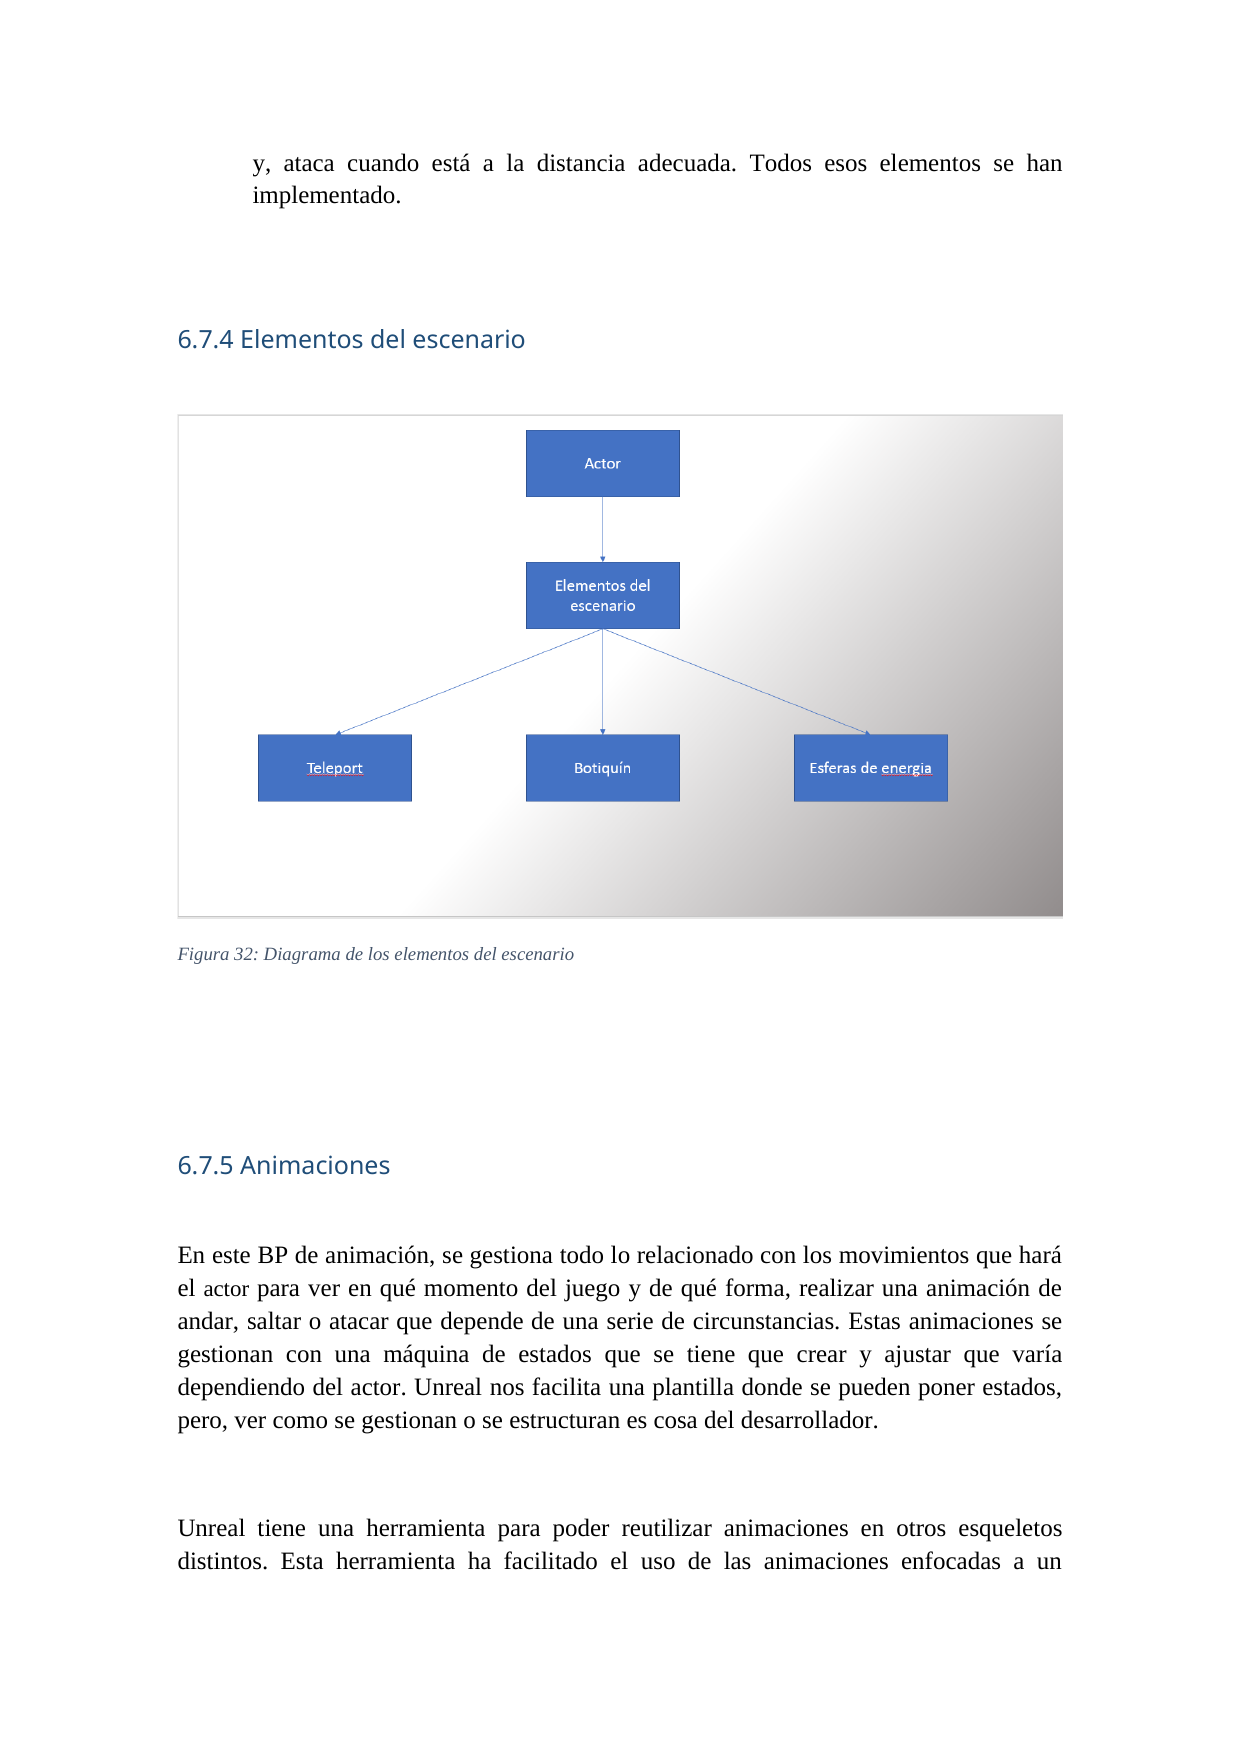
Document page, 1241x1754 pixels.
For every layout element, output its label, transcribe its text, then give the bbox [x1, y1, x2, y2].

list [215, 148, 1063, 209]
picture [177, 414, 1063, 919]
subtitle 6.7.4 Elementos del escenario [177, 321, 1063, 355]
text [177, 1513, 1063, 1575]
subtitle 6.7.5 Animaciones [177, 1147, 1063, 1181]
text En este BP de animación, se gestiona todo lo relacionado con los movimientos que hará el actor para ver en qué momento del juego y de qué forma, realizar una animación de andar, saltar o atacar que depende de una serie de circunstancias. Estas animaciones se gestionan con una máquina de estados que se tiene que crear y ajustar que varía dependiendo del actor. Unreal nos facilita una plantilla donde se pueden poner estados, pero, ver como se gestionan o se estructuran es cosa del desarrollador. [177, 1240, 1063, 1434]
